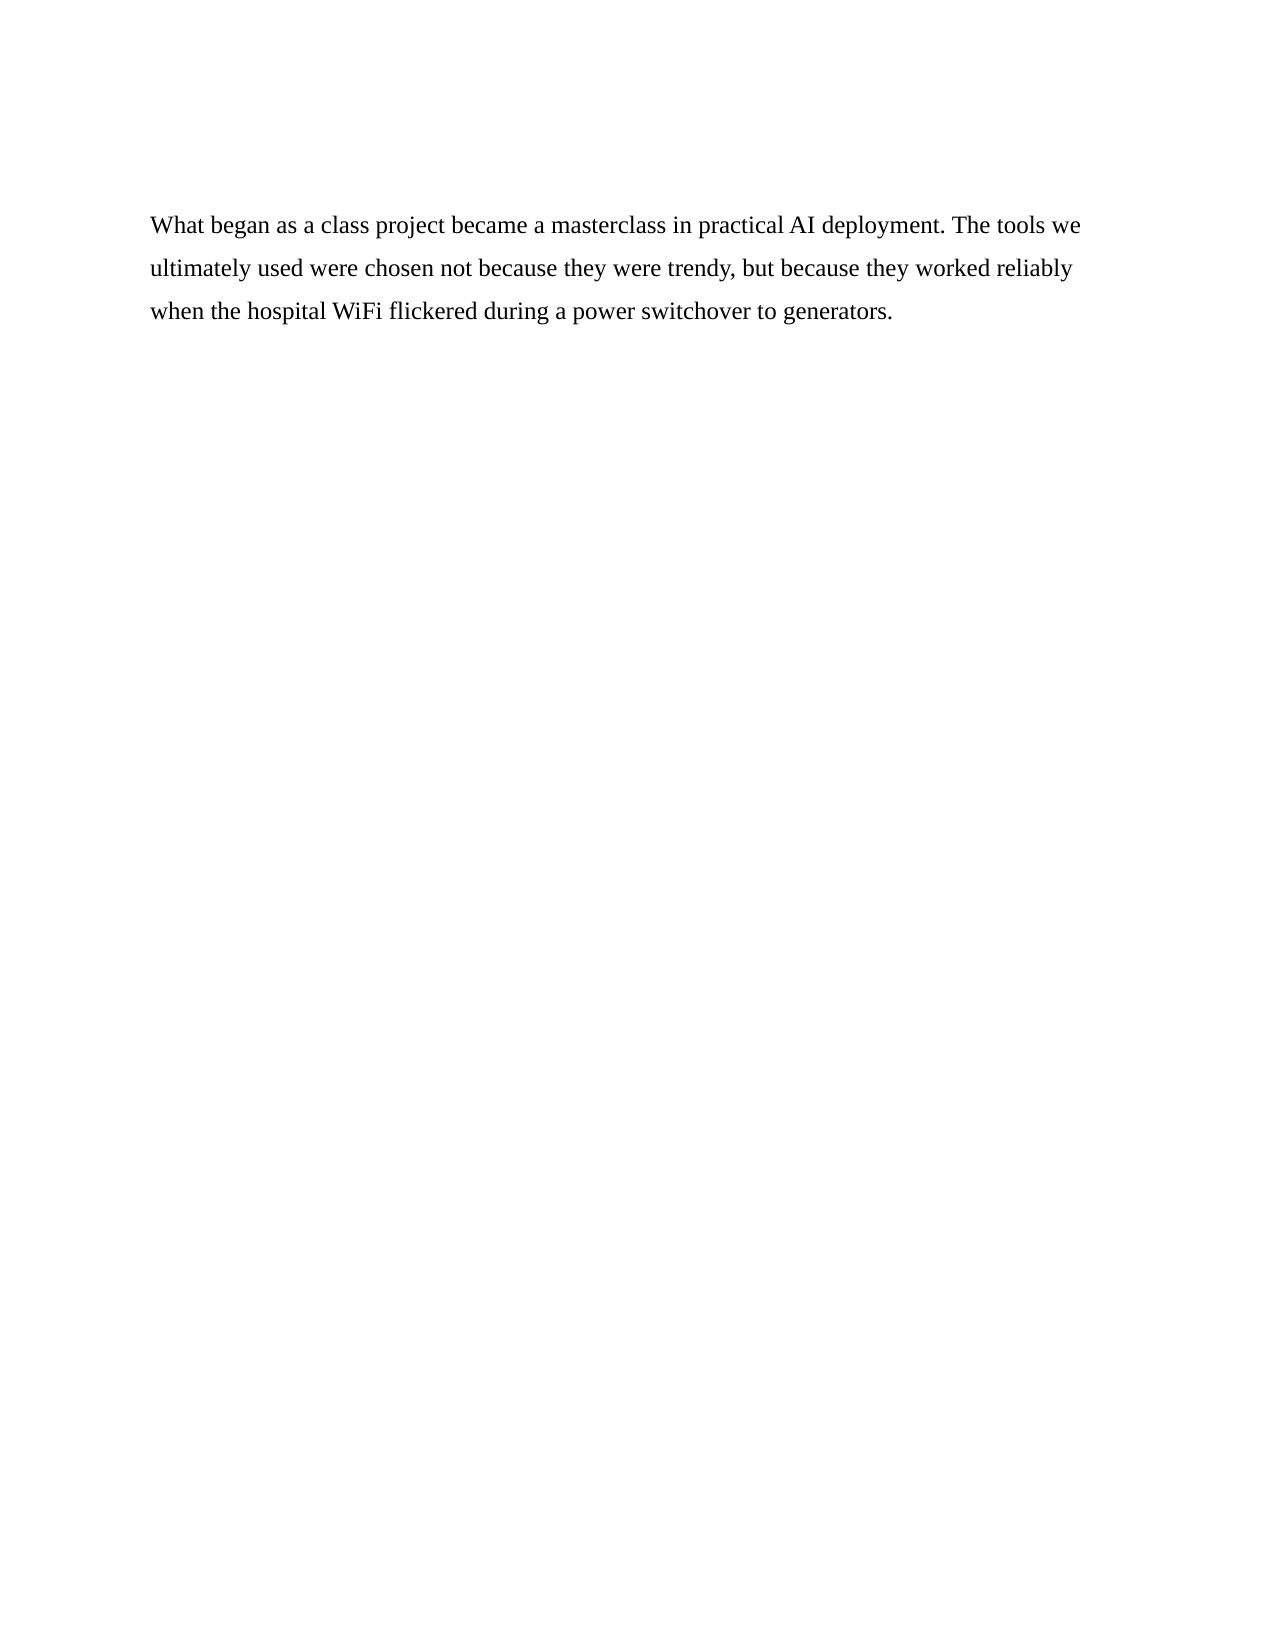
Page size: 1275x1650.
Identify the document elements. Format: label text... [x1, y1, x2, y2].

text What began as a class project became a masterclass in practical AI deployment. The tools we ultimately used were chosen not because they were trendy, but because they worked reliably when the hospital WiFi flickered during a power switchover to generators. [150, 210, 1125, 325]
